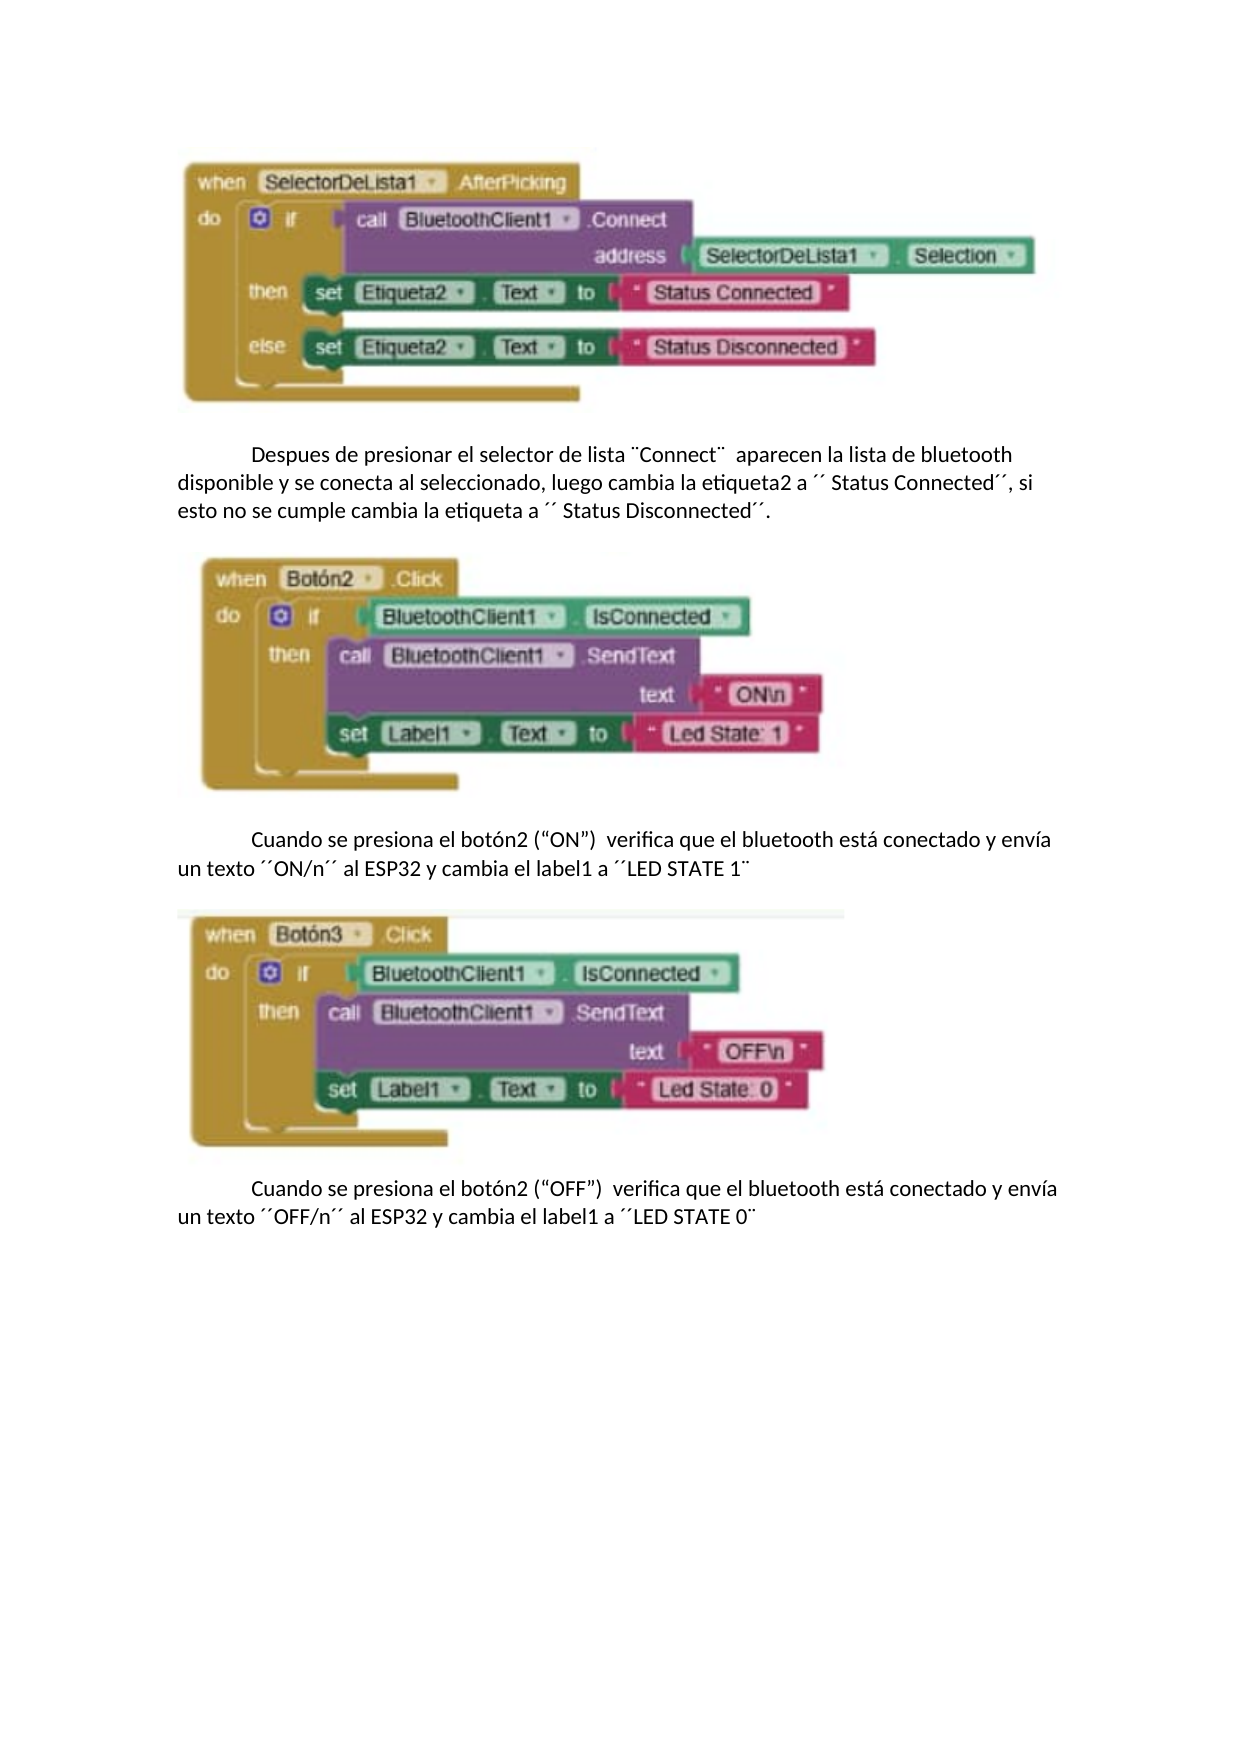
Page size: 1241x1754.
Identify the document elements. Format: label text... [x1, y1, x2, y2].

text Cuando se presiona el botón2 (“OFF”) verifica que el bluetooth está conectado y envía un texto ´´OFF/n´´ al ESP32 y cambia el label1 a ´´LED STATE 0¨ [177, 1174, 1063, 1230]
text Cuando se presiona el botón2 (“ON”) verifica que el bluetooth está conectado y envía un texto ´´ON/n´´ al ESP32 y cambia el label1 a ´´LED STATE 1¨ [177, 826, 1063, 882]
text Despues de presionar el selector de lista ¨Connect¨ aparecen la lista de bluetooth disponible y se conecta al seleccionado, luego cambia la etiqueta2 a ´´ Status Connected´´, si esto no se cumple cambia la etiqueta a ´´ Status Disconnected´´. [177, 440, 1063, 524]
picture [177, 147, 1063, 413]
picture [177, 909, 845, 1174]
picture [177, 552, 856, 798]
